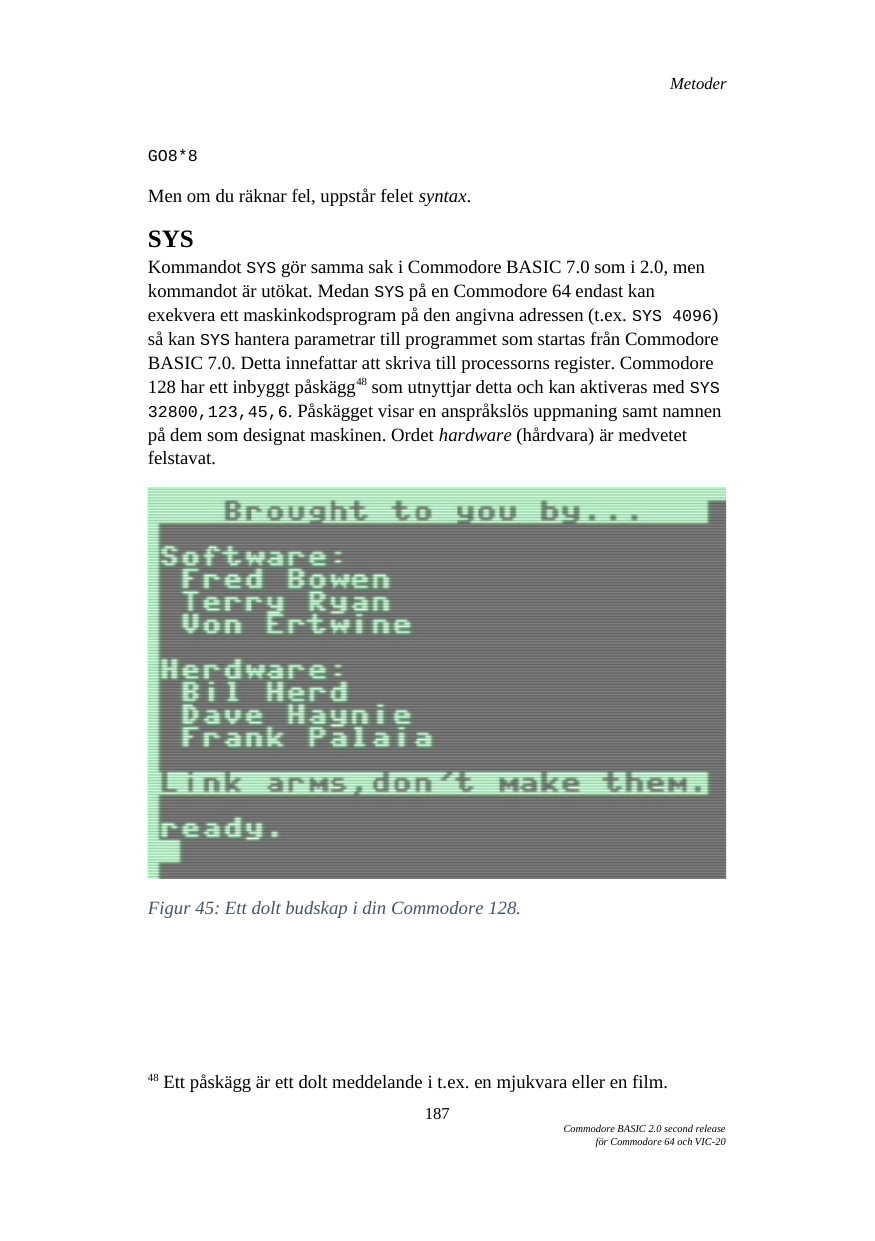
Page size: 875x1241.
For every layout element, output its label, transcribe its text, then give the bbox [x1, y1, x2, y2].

text Men om du räknar fel, uppstår felet syntax. [148, 185, 726, 206]
text GO8*8 [148, 148, 726, 167]
text Kommandot SYS gör samma sak i Commodore BASIC 7.0 som i 2.0, men kommandot är utökat. Medan SYS på en Commodore 64 endast kan exekvera ett maskinkodsprogram på den angivna adressen (t.ex. SYS 4096) så kan SYS hantera parametrar till programmet som startas från Commodore BASIC 7.0. Detta innefattar att skriva till processorns register. Commodore 128 har ett inbyggt påskägg som utnyttjar detta och kan aktiveras med SYS 32800,123,45,6. Påskägget visar en anspråkslös uppmaning samt namnen på dem som designat maskinen. Ordet hardware (hårdvara) är medvetet felstavat. [148, 256, 726, 469]
subtitle SYS [148, 224, 726, 253]
picture [147, 487, 727, 879]
text Figur 45: Ett dolt budskap i din Commodore 128. [148, 897, 726, 918]
